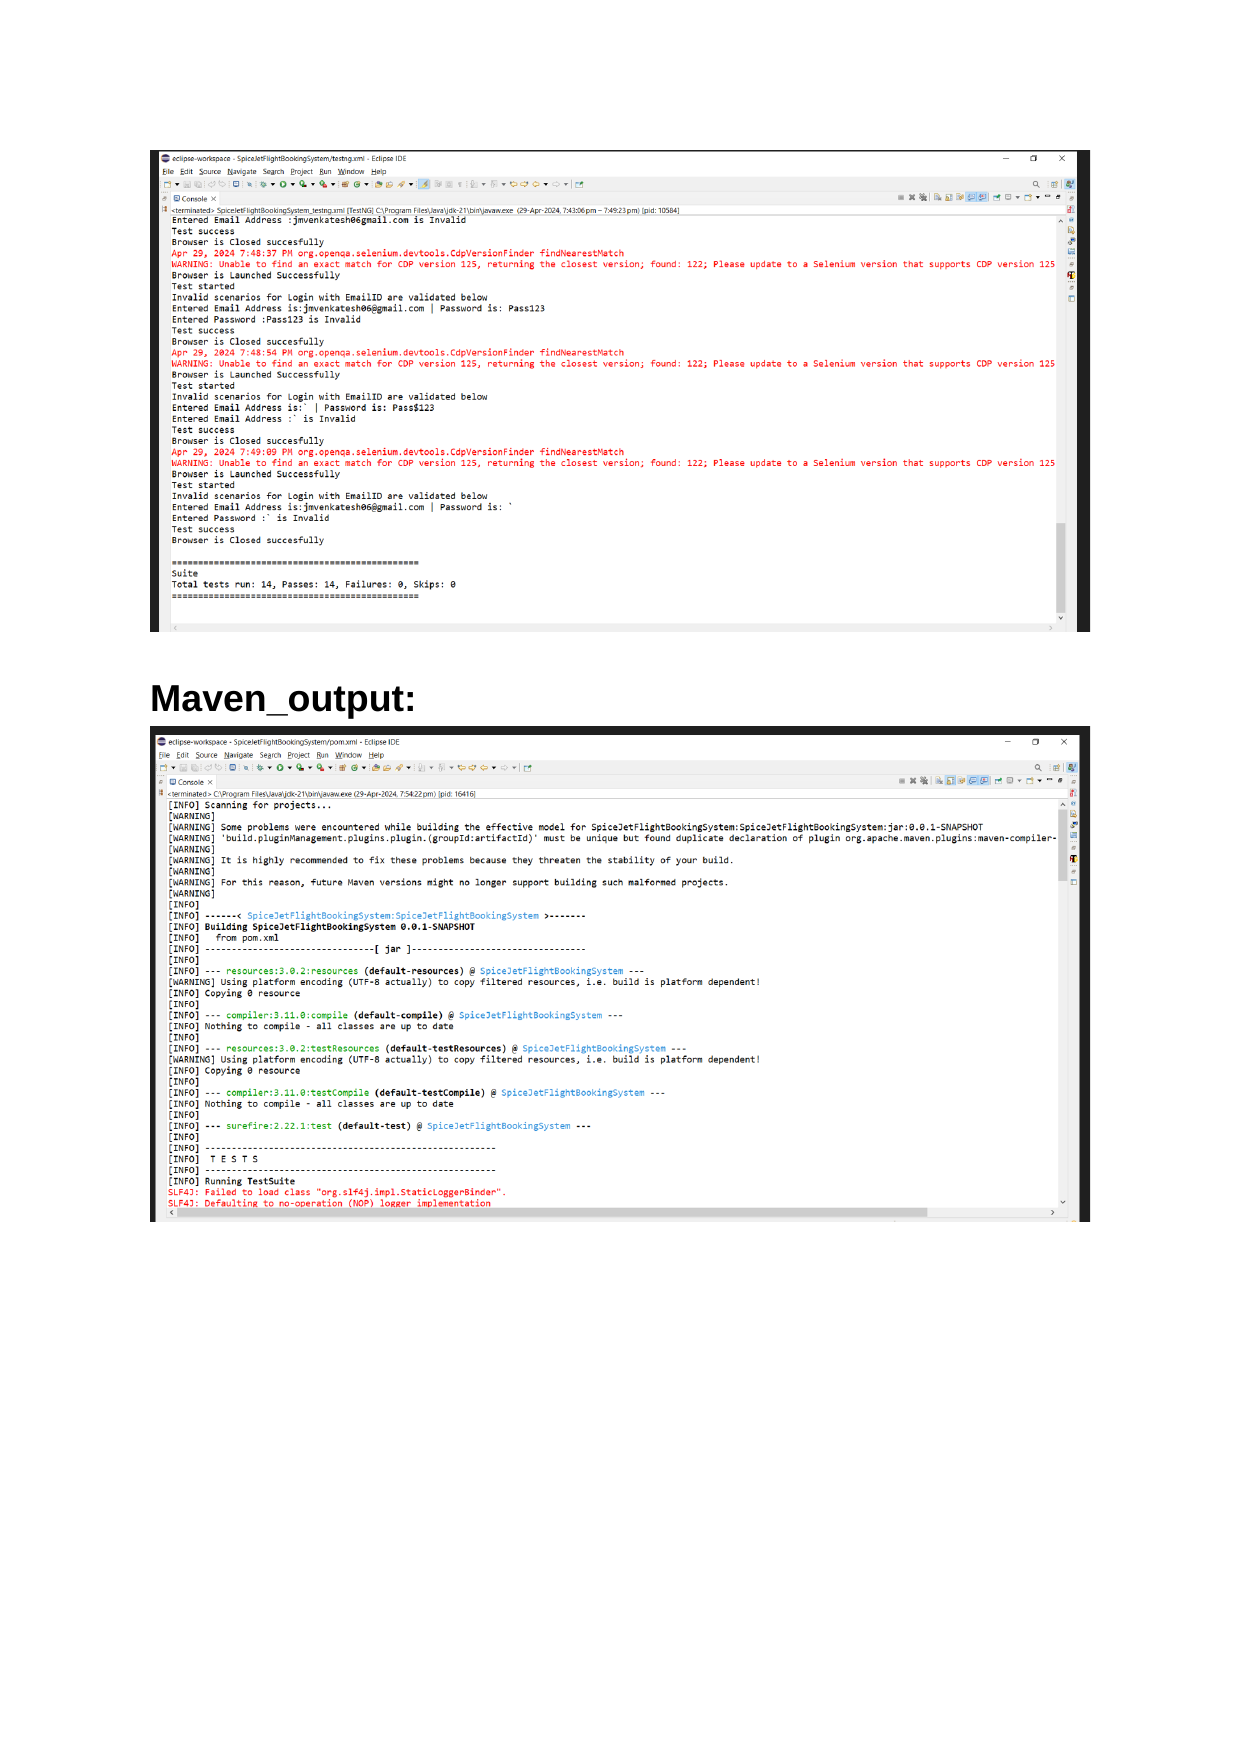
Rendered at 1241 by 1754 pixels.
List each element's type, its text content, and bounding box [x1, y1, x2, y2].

picture [150, 726, 1091, 1222]
text Maven_output: [150, 676, 1090, 719]
picture [150, 150, 1091, 632]
